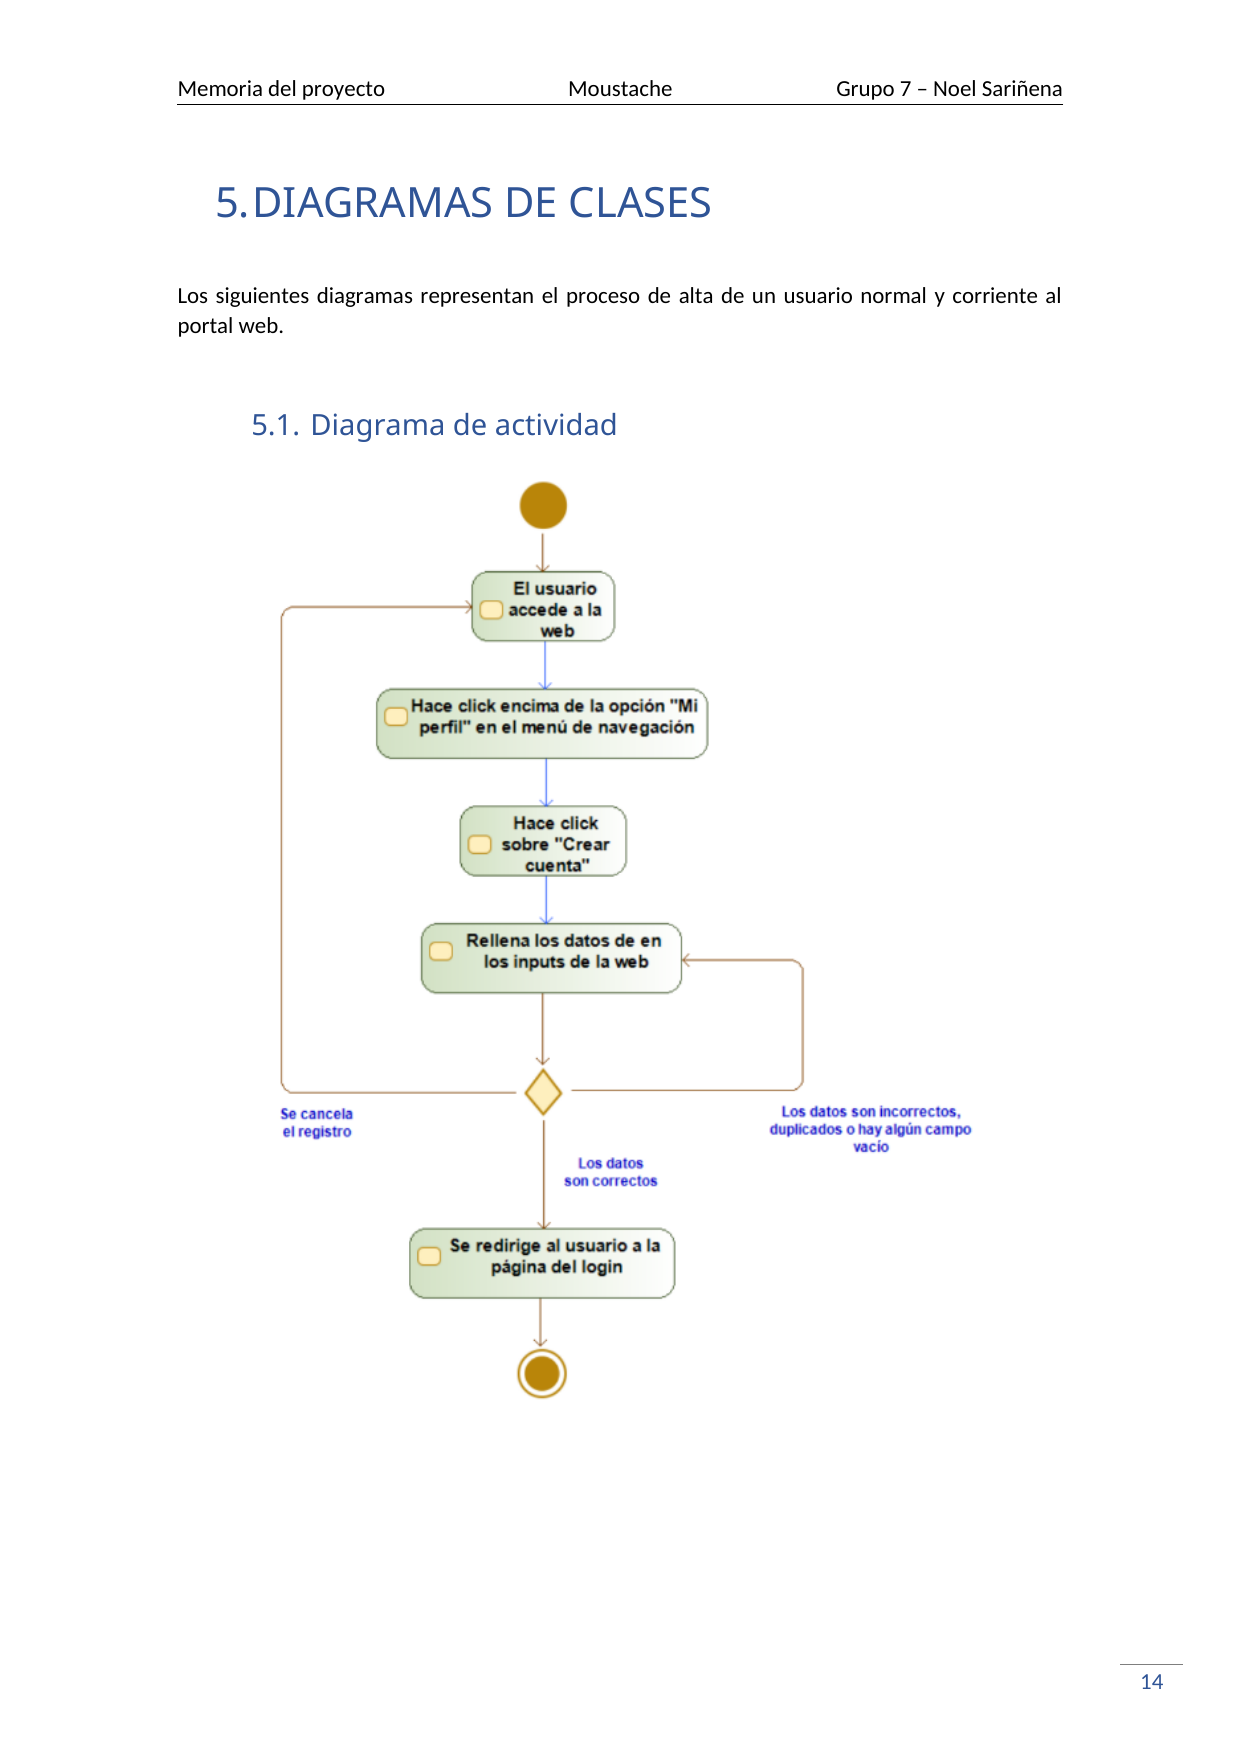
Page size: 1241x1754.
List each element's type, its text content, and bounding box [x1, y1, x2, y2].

picture [253, 447, 987, 1406]
subtitle DIAGRAMAS DE CLASES [215, 173, 1063, 229]
text Los siguientes diagramas representan el proceso de alta de un usuario normal y corriente al portal web. [177, 281, 1063, 339]
subtitle Diagrama de actividad [251, 405, 1063, 444]
